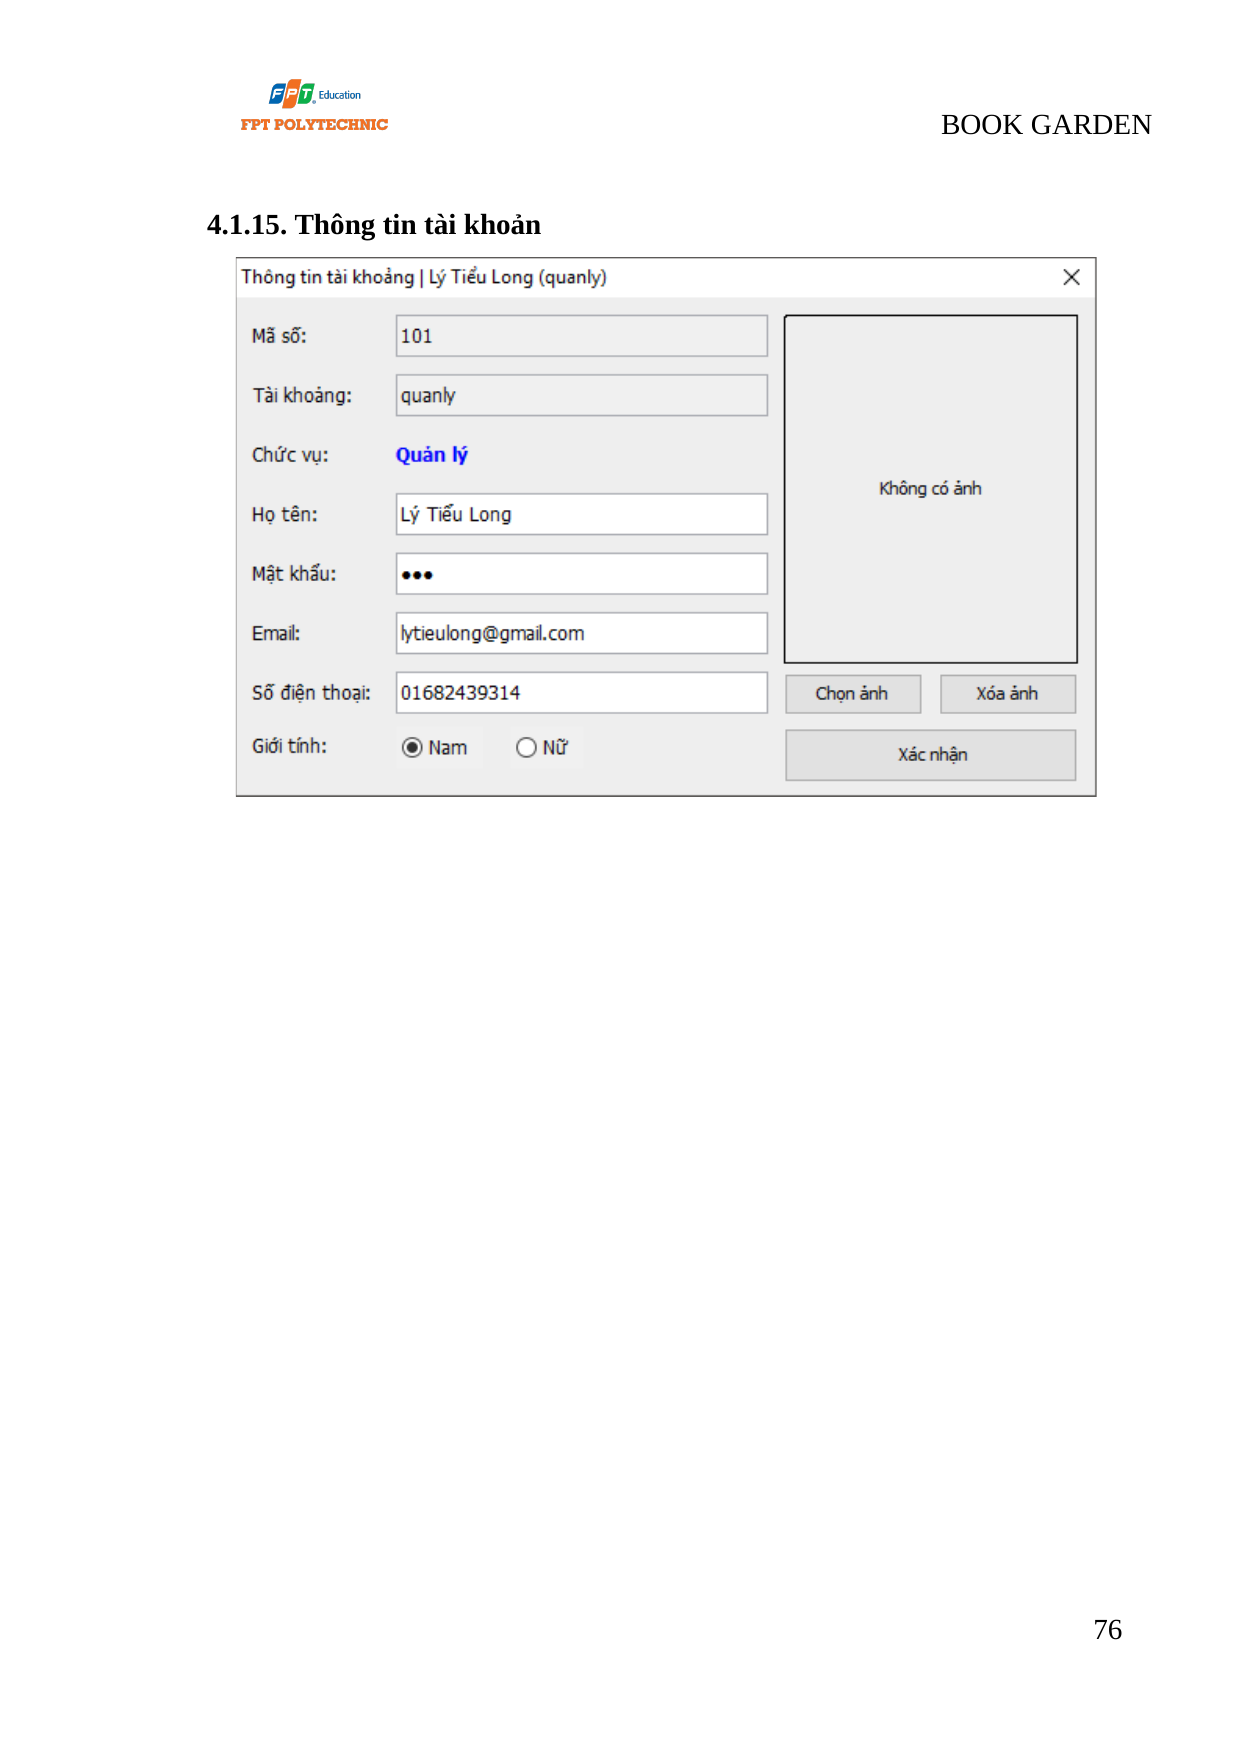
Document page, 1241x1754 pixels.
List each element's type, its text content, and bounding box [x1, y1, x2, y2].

picture [235, 257, 1097, 797]
picture [236, 75, 393, 135]
subtitle Thông tin tài khoản [207, 207, 1122, 240]
